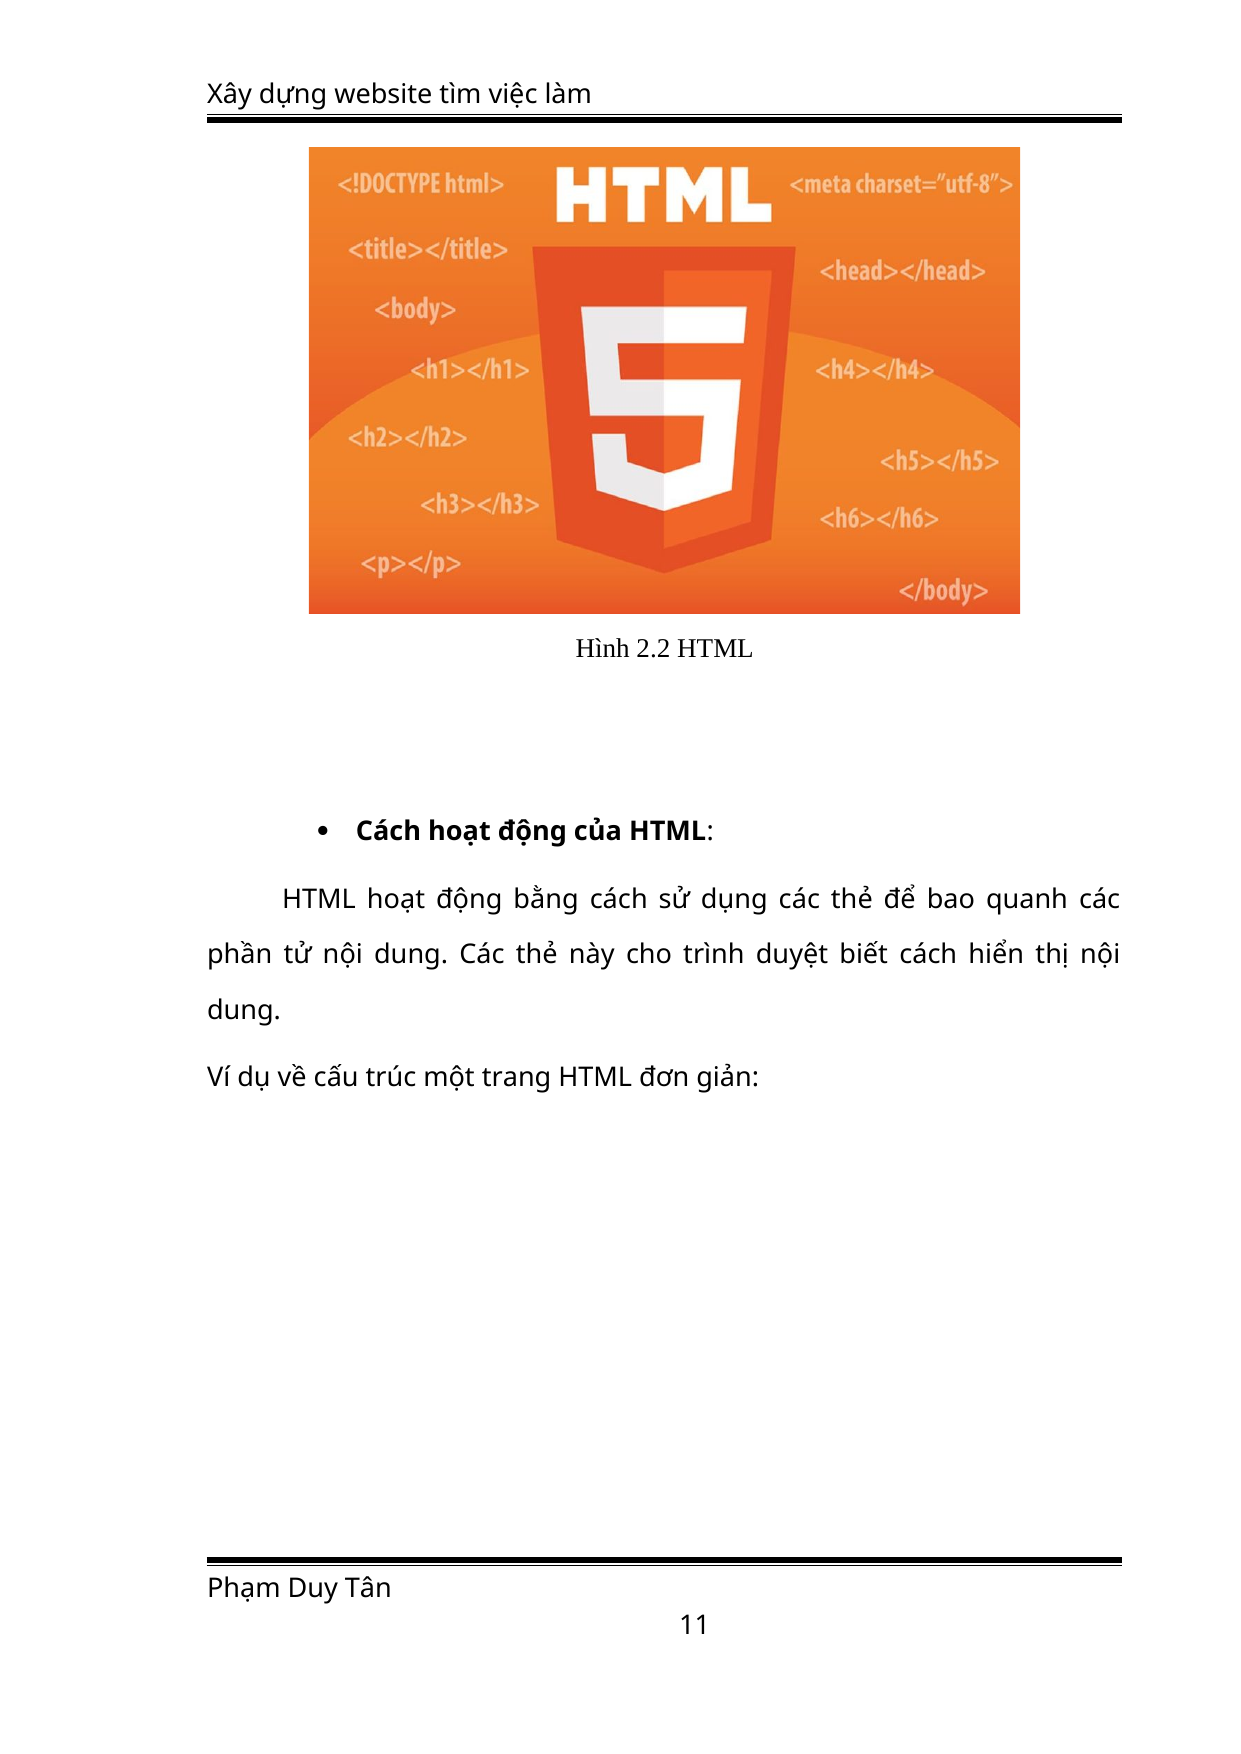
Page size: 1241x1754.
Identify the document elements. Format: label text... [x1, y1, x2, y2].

list Cách hoạt động của HTML: [318, 812, 1122, 848]
text Ví dụ về cấu trúc một trang HTML đơn giản: [207, 1058, 1122, 1095]
picture [308, 147, 1021, 614]
text Hình 2.2 HTML [207, 632, 1122, 663]
text HTML hoạt động bằng cách sử dụng các thẻ để bao quanh các phần tử nội dung. Các thẻ này cho trình duyệt biết cách hiển thị nội dung. [207, 879, 1122, 1027]
